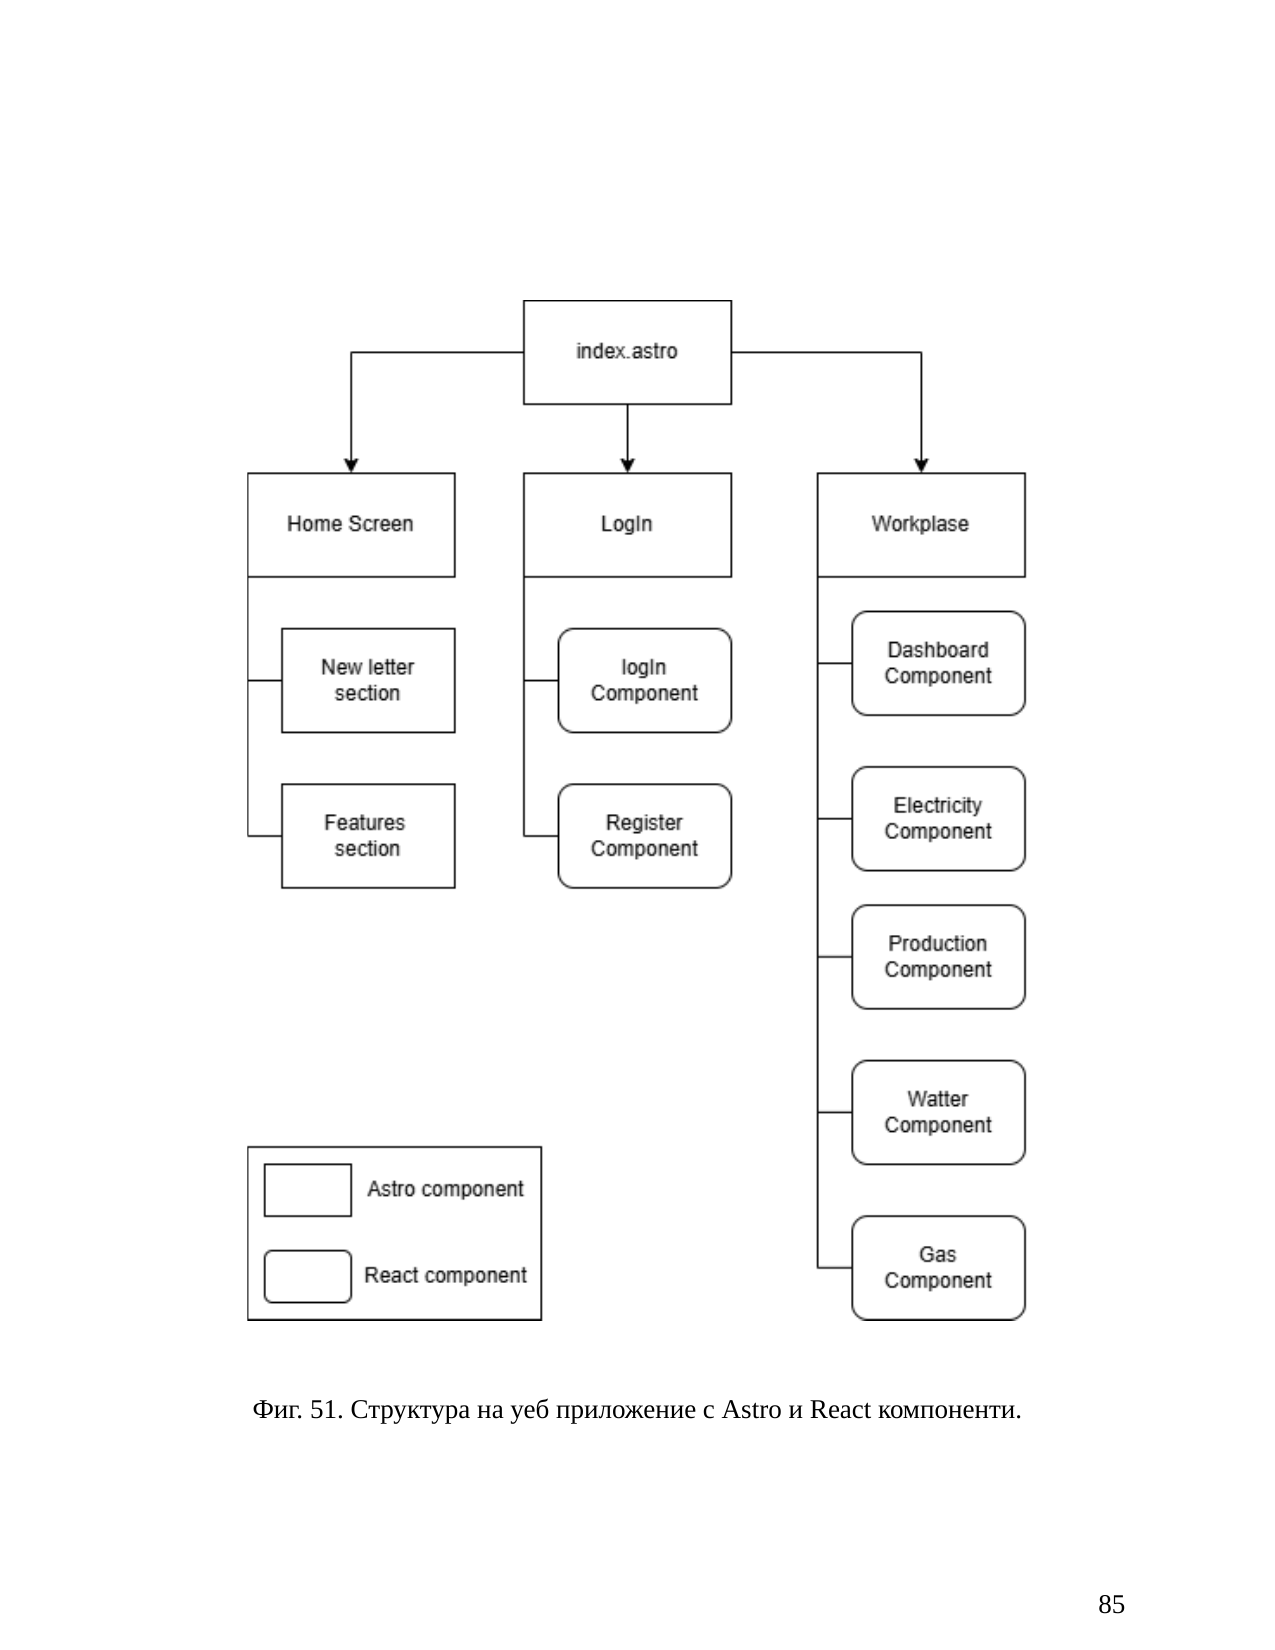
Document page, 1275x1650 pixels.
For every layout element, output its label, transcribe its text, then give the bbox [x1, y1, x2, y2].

text Фиг. 51. Структура на уеб приложение с Astro и React компоненти. [150, 1393, 1125, 1424]
picture [247, 300, 1028, 1321]
